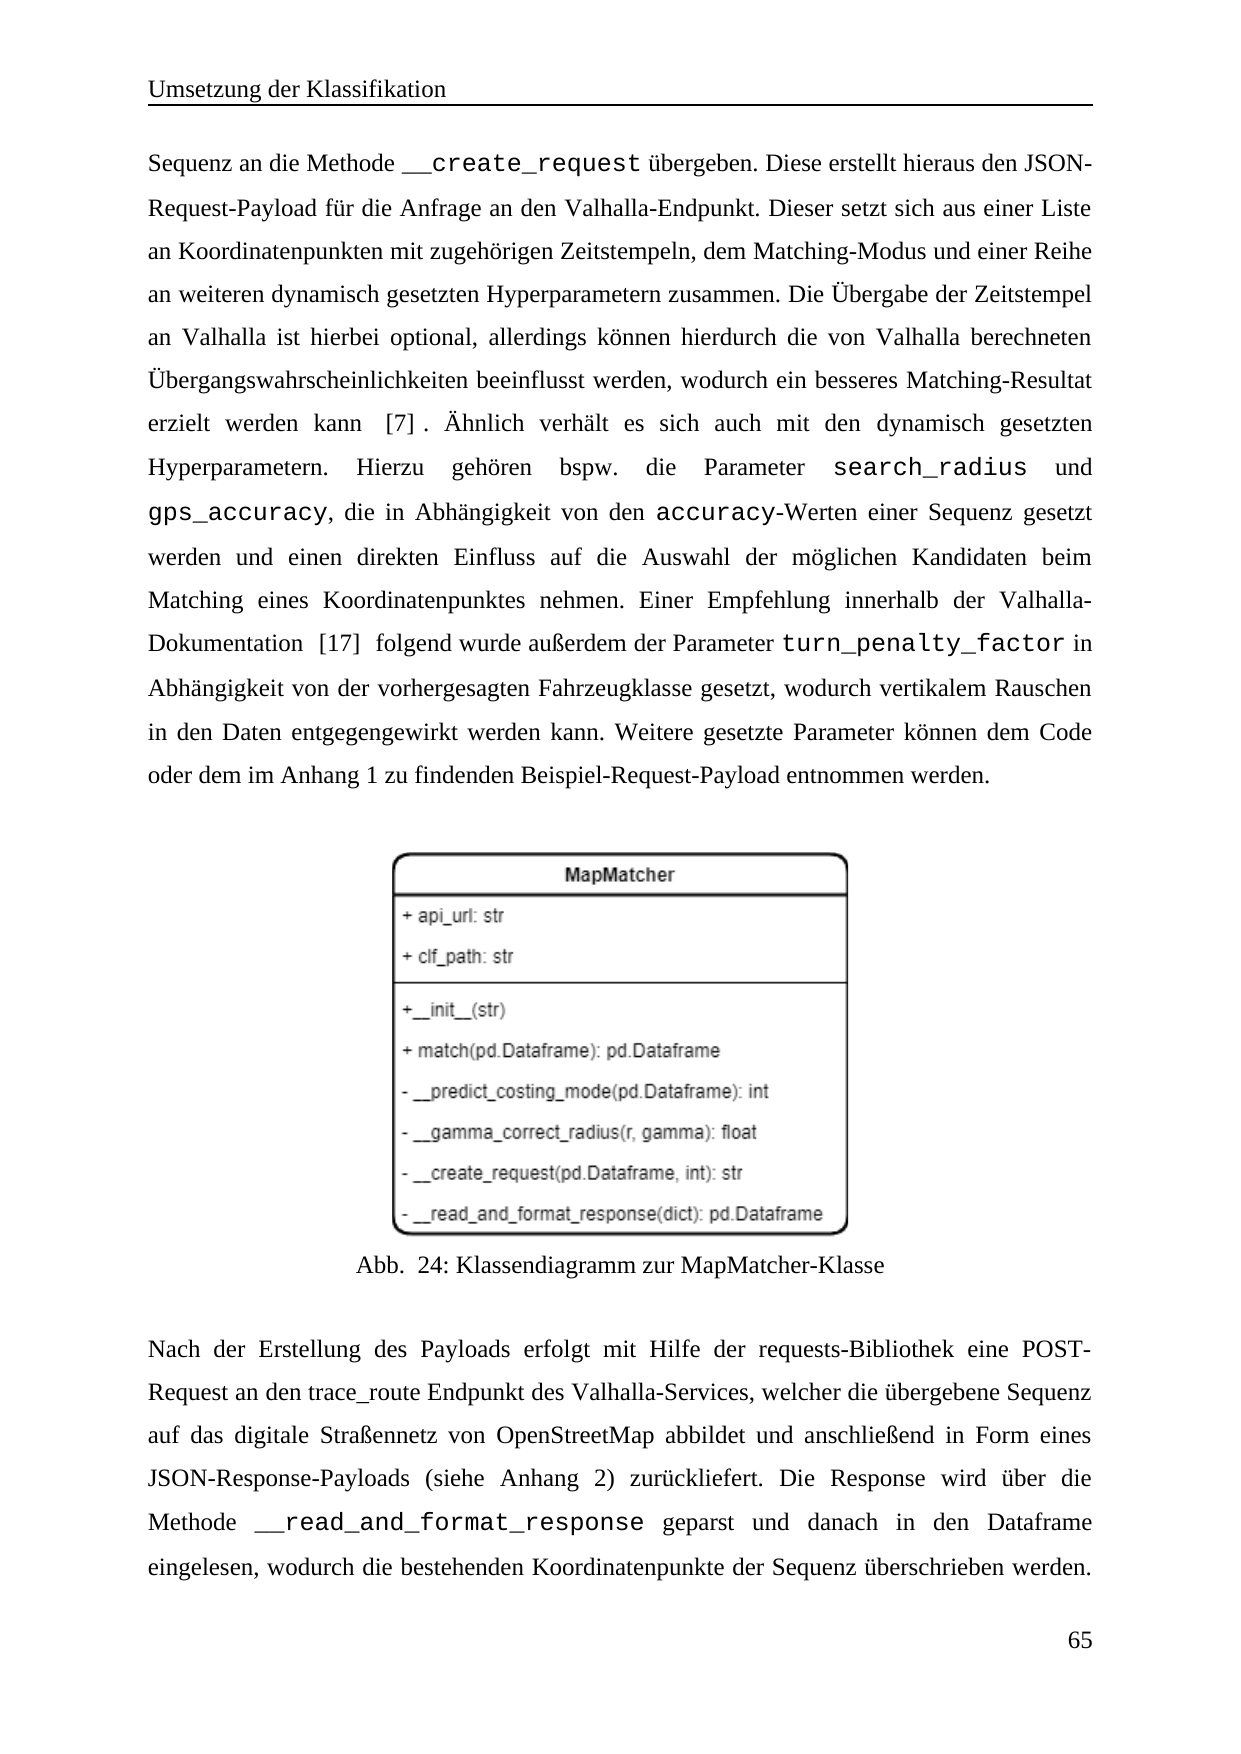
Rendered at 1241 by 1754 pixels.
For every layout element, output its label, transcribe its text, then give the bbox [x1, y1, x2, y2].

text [148, 148, 1093, 788]
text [148, 1334, 1093, 1581]
picture [392, 852, 849, 1238]
